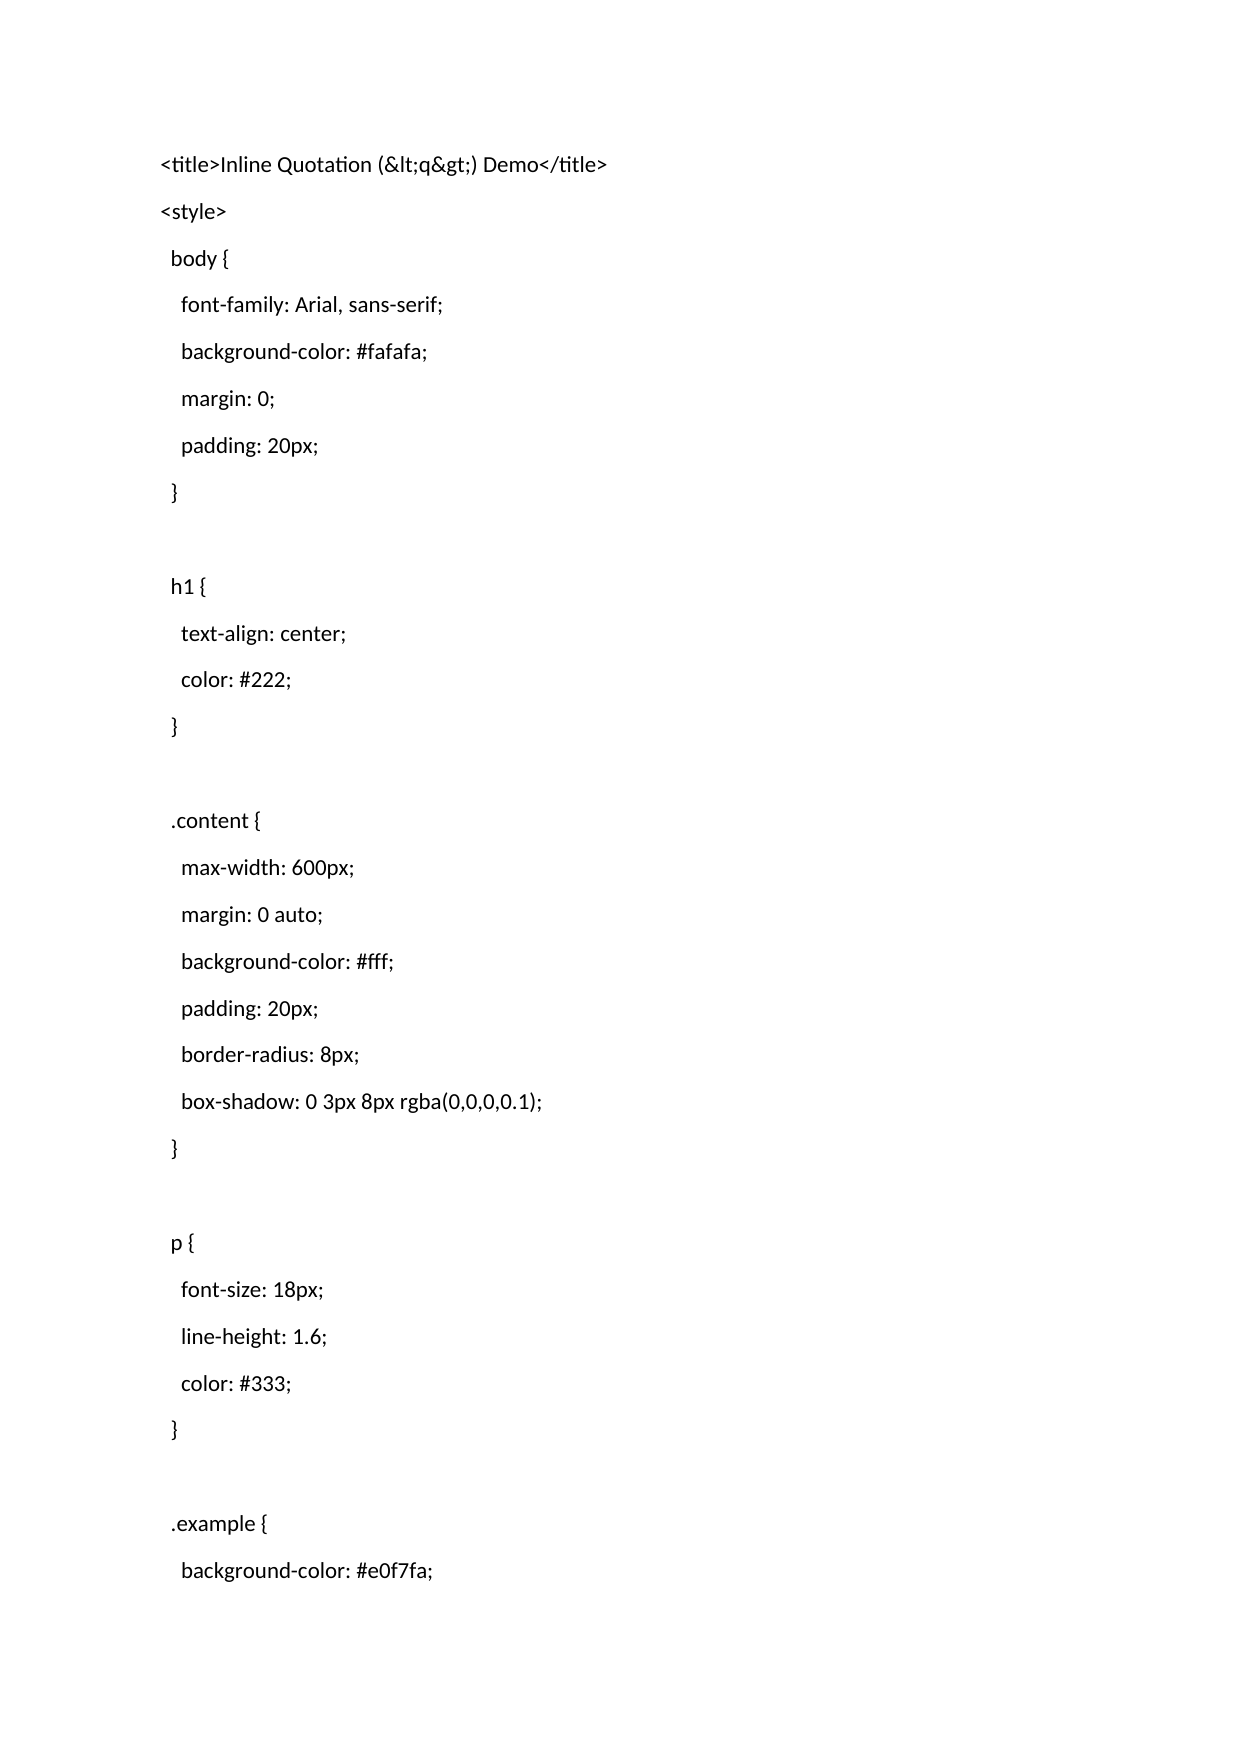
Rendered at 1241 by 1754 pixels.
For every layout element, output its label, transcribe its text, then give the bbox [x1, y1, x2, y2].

text background-color: #e0f7fa; [150, 1556, 1090, 1584]
text } [150, 1416, 1090, 1444]
text } [150, 712, 1090, 741]
text border-radius: 8px; [150, 1041, 1090, 1069]
text margin: 0; [150, 384, 1090, 412]
text box-shadow: 0 3px 8px rgba(0,0,0,0.1); [150, 1087, 1090, 1116]
text p { [150, 1228, 1090, 1256]
text color: #333; [150, 1369, 1090, 1397]
text text-align: center; [150, 619, 1090, 647]
text color: #222; [150, 666, 1090, 694]
text font-size: 18px; [150, 1275, 1090, 1303]
text background-color: #fafafa; [150, 337, 1090, 366]
text <title>Inline Quotation (&lt;q&gt;) Demo</title> [150, 150, 1090, 178]
text .content { [150, 806, 1090, 834]
text body { [150, 244, 1090, 272]
text <style> [150, 197, 1090, 225]
text h1 { [150, 572, 1090, 600]
text font-family: Arial, sans-serif; [150, 291, 1090, 319]
text } [150, 1134, 1090, 1162]
text .example { [150, 1509, 1090, 1537]
text padding: 20px; [150, 994, 1090, 1022]
text padding: 20px; [150, 431, 1090, 459]
text max-width: 600px; [150, 853, 1090, 881]
text margin: 0 auto; [150, 900, 1090, 928]
text } [150, 478, 1090, 506]
text line-height: 1.6; [150, 1322, 1090, 1350]
text background-color: #fff; [150, 947, 1090, 975]
